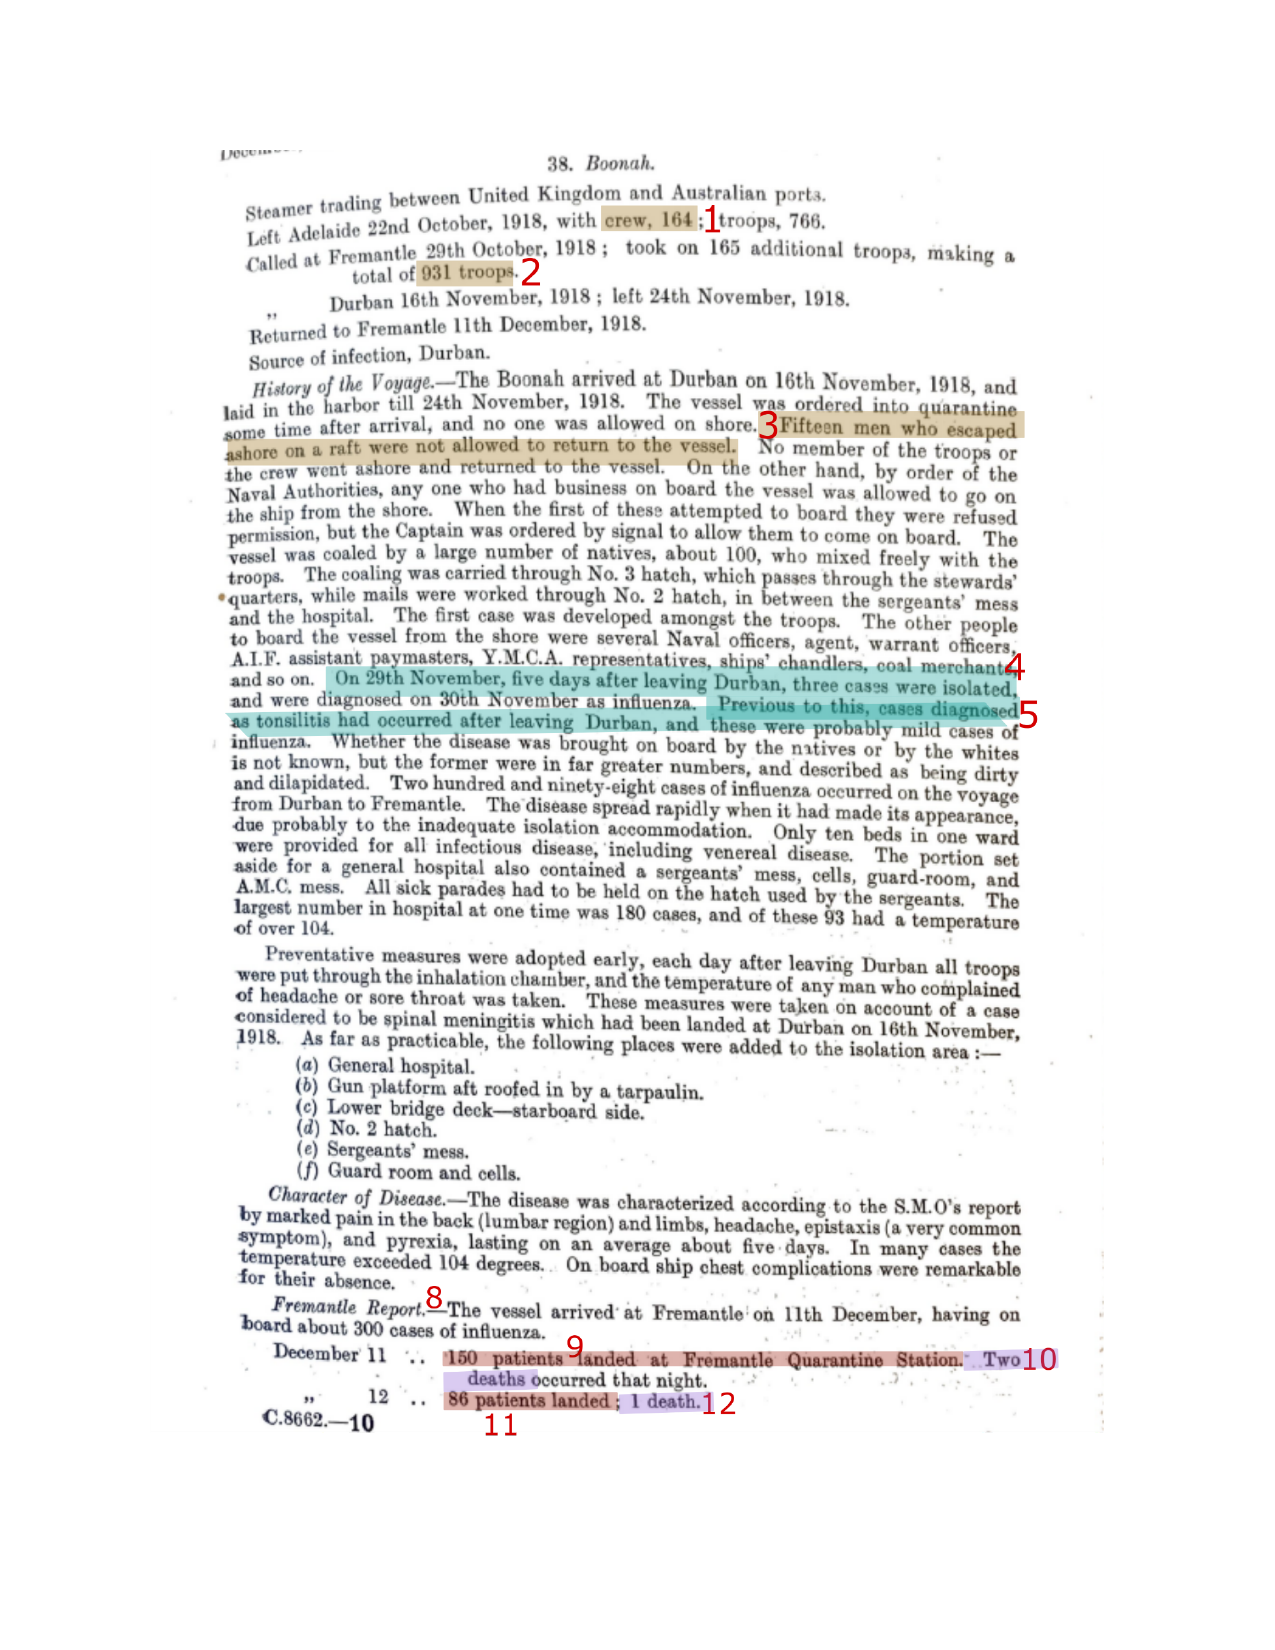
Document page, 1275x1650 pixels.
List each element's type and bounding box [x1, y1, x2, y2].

picture [150, 150, 1104, 1473]
